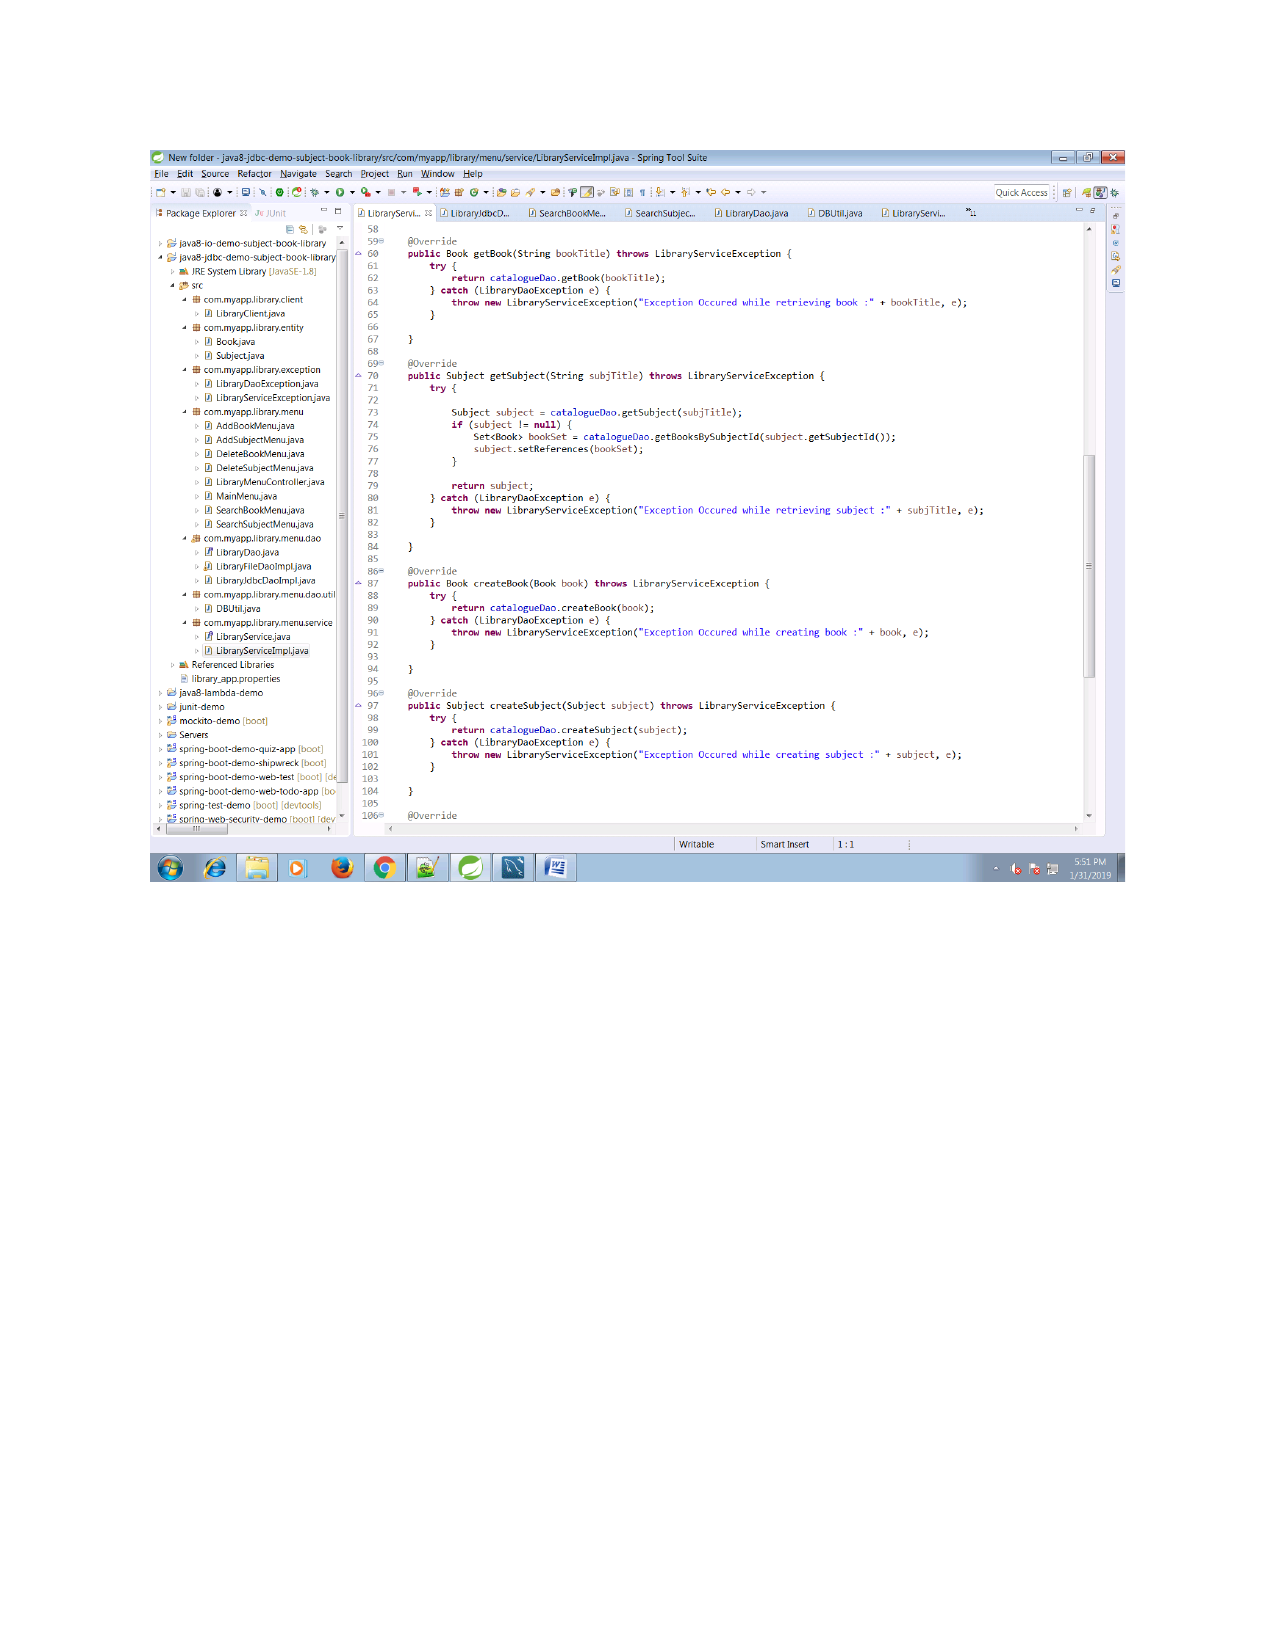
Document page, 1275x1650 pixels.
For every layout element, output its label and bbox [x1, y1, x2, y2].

picture [150, 150, 1125, 882]
